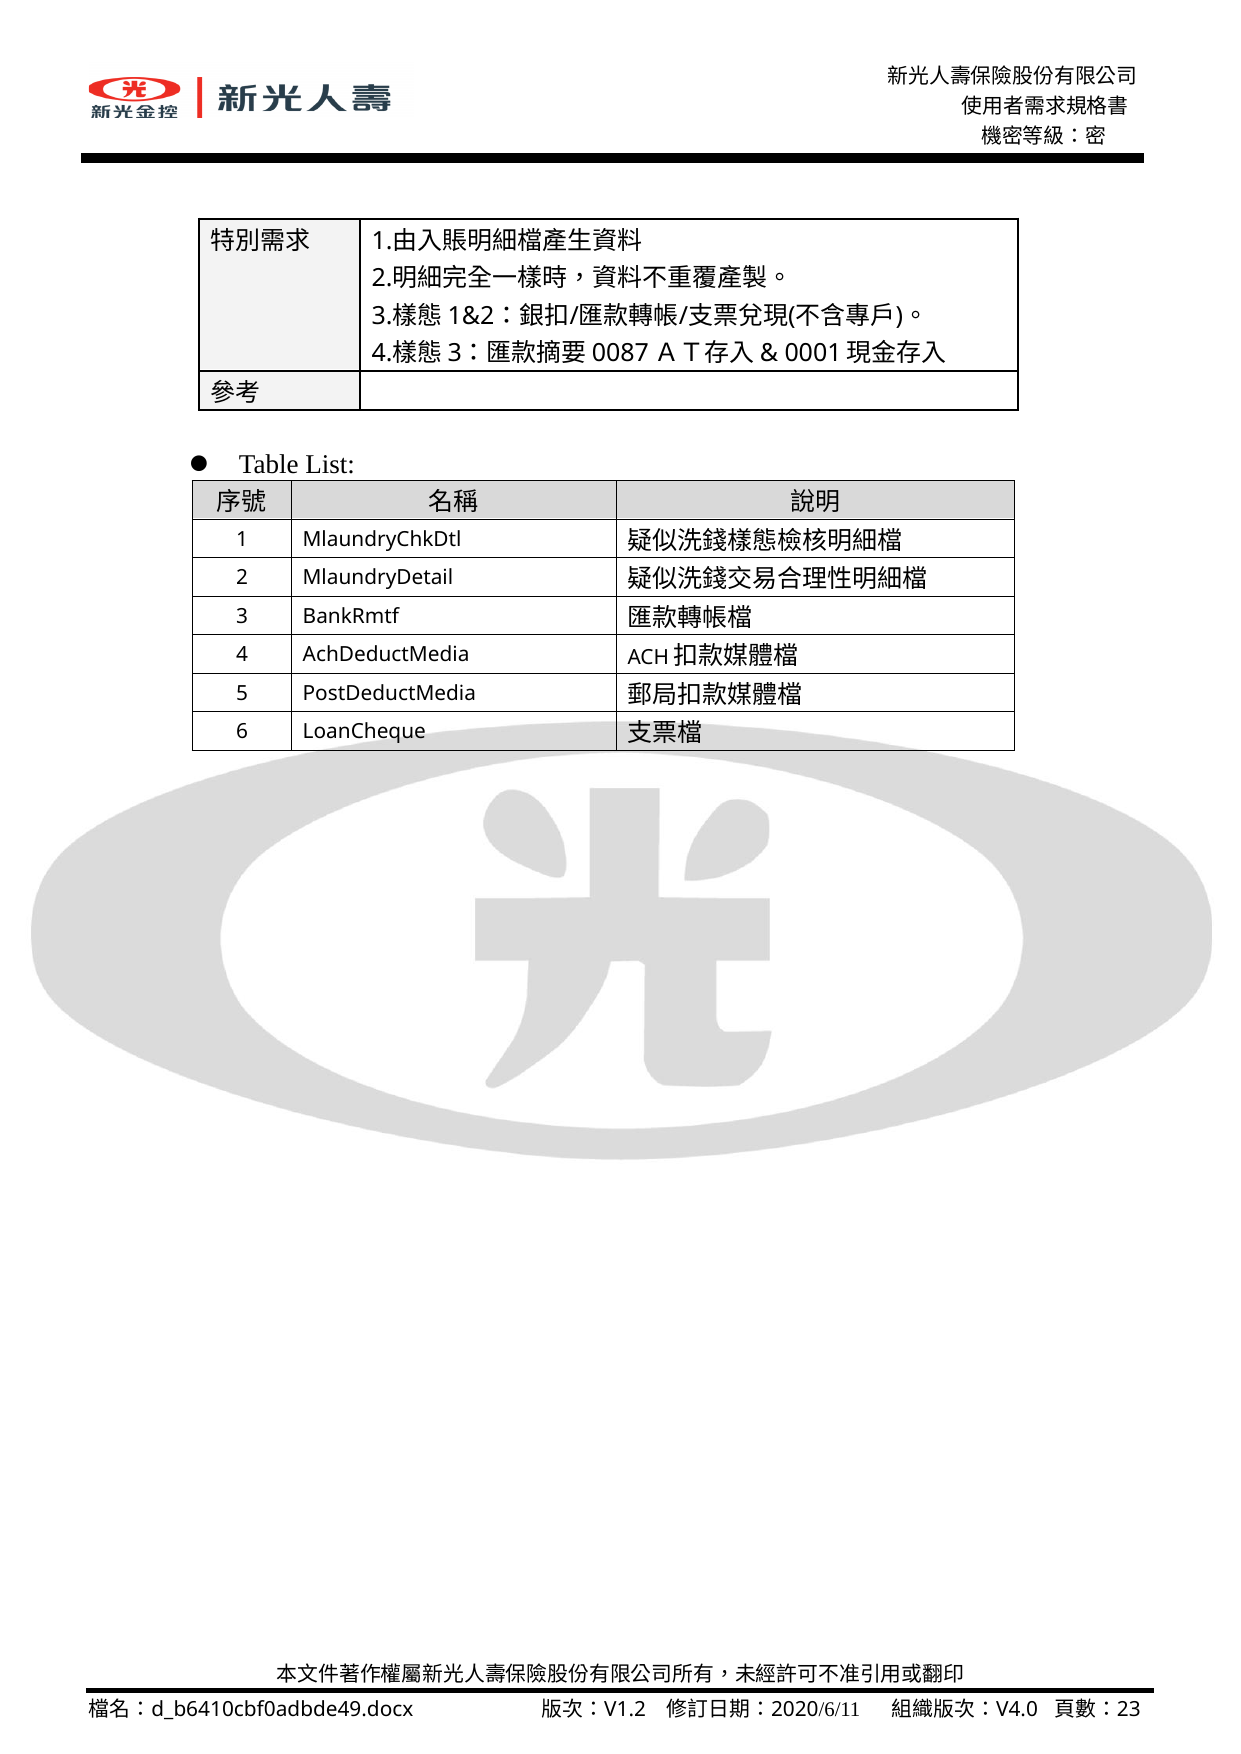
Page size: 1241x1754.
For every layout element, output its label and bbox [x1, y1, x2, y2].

table_cell [193, 674, 291, 711]
table_cell [617, 597, 1014, 634]
table_cell [193, 558, 291, 596]
table_cell [617, 674, 1014, 711]
table_cell [292, 597, 616, 634]
table_header [193, 481, 291, 518]
picture [88, 61, 414, 118]
table_cell [193, 712, 291, 750]
table_cell [292, 635, 616, 673]
table_cell [617, 520, 1014, 557]
table_cell [617, 712, 1014, 750]
table_cell [292, 558, 616, 596]
table_header [617, 481, 1014, 518]
table_cell [617, 558, 1014, 596]
table_cell [361, 220, 1017, 369]
table_cell [200, 372, 359, 409]
table_cell [292, 520, 616, 557]
table_cell [193, 635, 291, 673]
table_cell [292, 712, 616, 750]
table_cell [193, 597, 291, 634]
table_cell [361, 372, 1017, 409]
table_header [292, 481, 616, 518]
table_cell [292, 674, 616, 711]
picture [25, 713, 1215, 1166]
table_cell [193, 520, 291, 557]
table_cell [617, 635, 1014, 673]
table_cell [200, 220, 359, 369]
